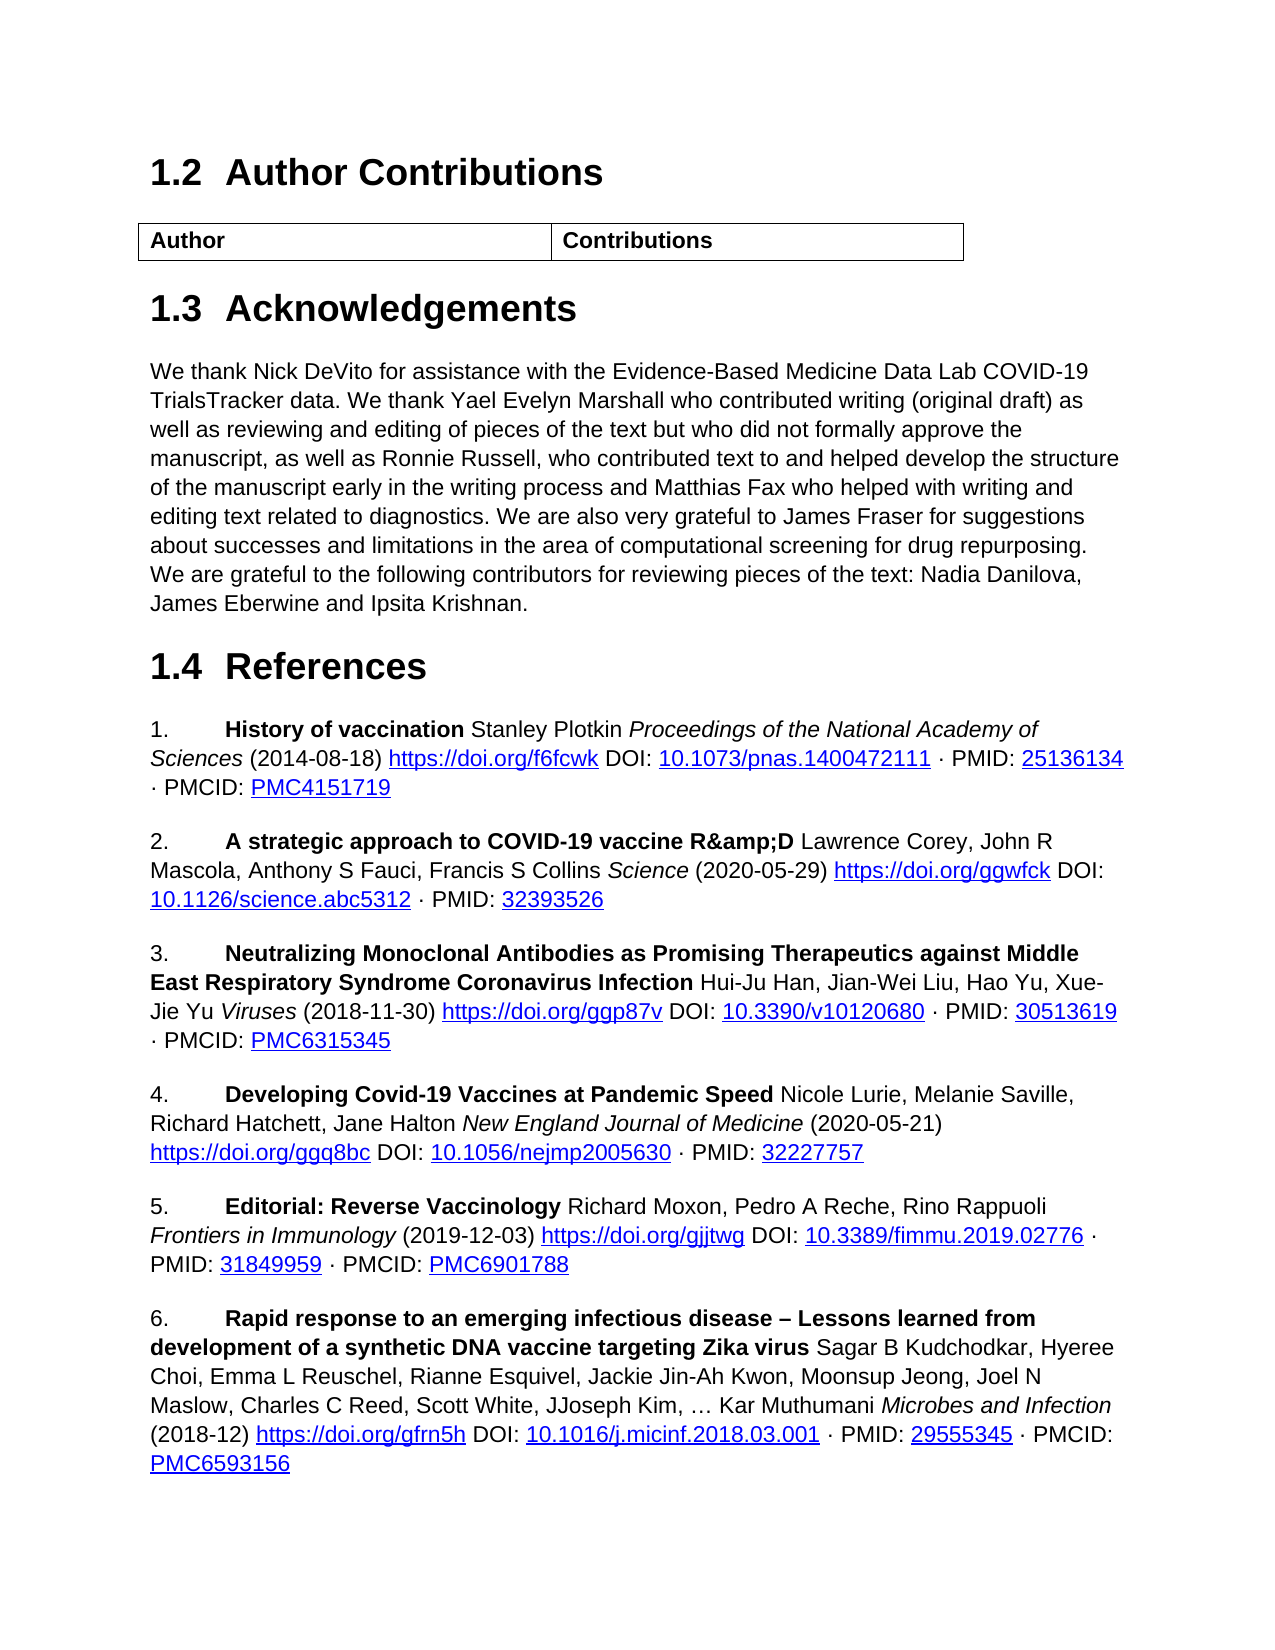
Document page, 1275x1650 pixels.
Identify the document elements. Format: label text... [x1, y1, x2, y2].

subtitle 1.4 References [150, 644, 1125, 687]
text 3. Neutralizing Monoclonal Antibodies as Promising Therapeutics against Middle East Respiratory Syndrome Coronavirus Infection Hui-Ju Han, Jian-Wei Liu, Hao Yu, Xue-Jie Yu Viruses (2018-11-30) https://doi.org/ggp87v DOI: 10.3390/v10120680 · PMID: 30513619 · PMCID: PMC6315345 [150, 940, 1125, 1053]
text 1. History of vaccination Stanley Plotkin Proceedings of the National Academy of Sciences (2014-08-18) https://doi.org/f6fcwk DOI: 10.1073/pnas.1400472111 · PMID: 25136134 · PMCID: PMC4151719 [150, 716, 1125, 801]
subtitle 1.2 Author Contributions [150, 150, 1125, 193]
text 4. Developing Covid-19 Vaccines at Pandemic Speed Nicole Lurie, Melanie Saville, Richard Hatchett, Jane Halton New England Journal of Medicine (2020-05-21) https://doi.org/ggq8bc DOI: 10.1056/nejmp2005630 · PMID: 32227757 [150, 1081, 1125, 1165]
text We thank Nick DeVito for assistance with the Evidence-Based Medicine Data Lab COVID-19 TrialsTracker data. We thank Yael Evelyn Marshall who contributed writing (original draft) as well as reviewing and editing of pieces of the text but who did not formally approve the manuscript, as well as Ronnie Russell, who contributed text to and helped develop the structure of the manuscript early in the writing process and Matthias Fax who helped with writing and editing text related to diagnostics. We are also very grateful to James Fraser for suggestions about successes and limitations in the area of computational screening for drug repurposing. We are grateful to the following contributors for reviewing pieces of the text: Nadia Danilova, James Eberwine and Ipsita Krishnan. [150, 358, 1125, 616]
subtitle 1.3 Acknowledgements [150, 286, 1125, 329]
text 6. Rapid response to an emerging infectious disease – Lessons learned from development of a synthetic DNA vaccine targeting Zika virus Sagar B Kudchodkar, Hyeree Choi, Emma L Reuschel, Rianne Esquivel, Jackie Jin-Ah Kwon, Moonsup Jeong, Joel N Maslow, Charles C Reed, Scott White, JJoseph Kim, … Kar Muthumani Microbes and Infection (2018-12) https://doi.org/gfrn5h DOI: 10.1016/j.micinf.2018.03.001 · PMID: 29555345 · PMCID: PMC6593156 [150, 1305, 1125, 1476]
text 5. Editorial: Reverse Vaccinology Richard Moxon, Pedro A Reche, Rino Rappuoli Frontiers in Immunology (2019-12-03) https://doi.org/gjjtwg DOI: 10.3389/fimmu.2019.02776 · PMID: 31849959 · PMCID: PMC6901788 [150, 1193, 1125, 1277]
text 2. A strategic approach to COVID-19 vaccine R&amp;D Lawrence Corey, John R Mascola, Anthony S Fauci, Francis S Collins Science (2020-05-29) https://doi.org/ggwfck DOI: 10.1126/science.abc5312 · PMID: 32393526 [150, 828, 1125, 912]
table_header Author [139, 224, 551, 260]
table_header Contributions [552, 224, 963, 260]
